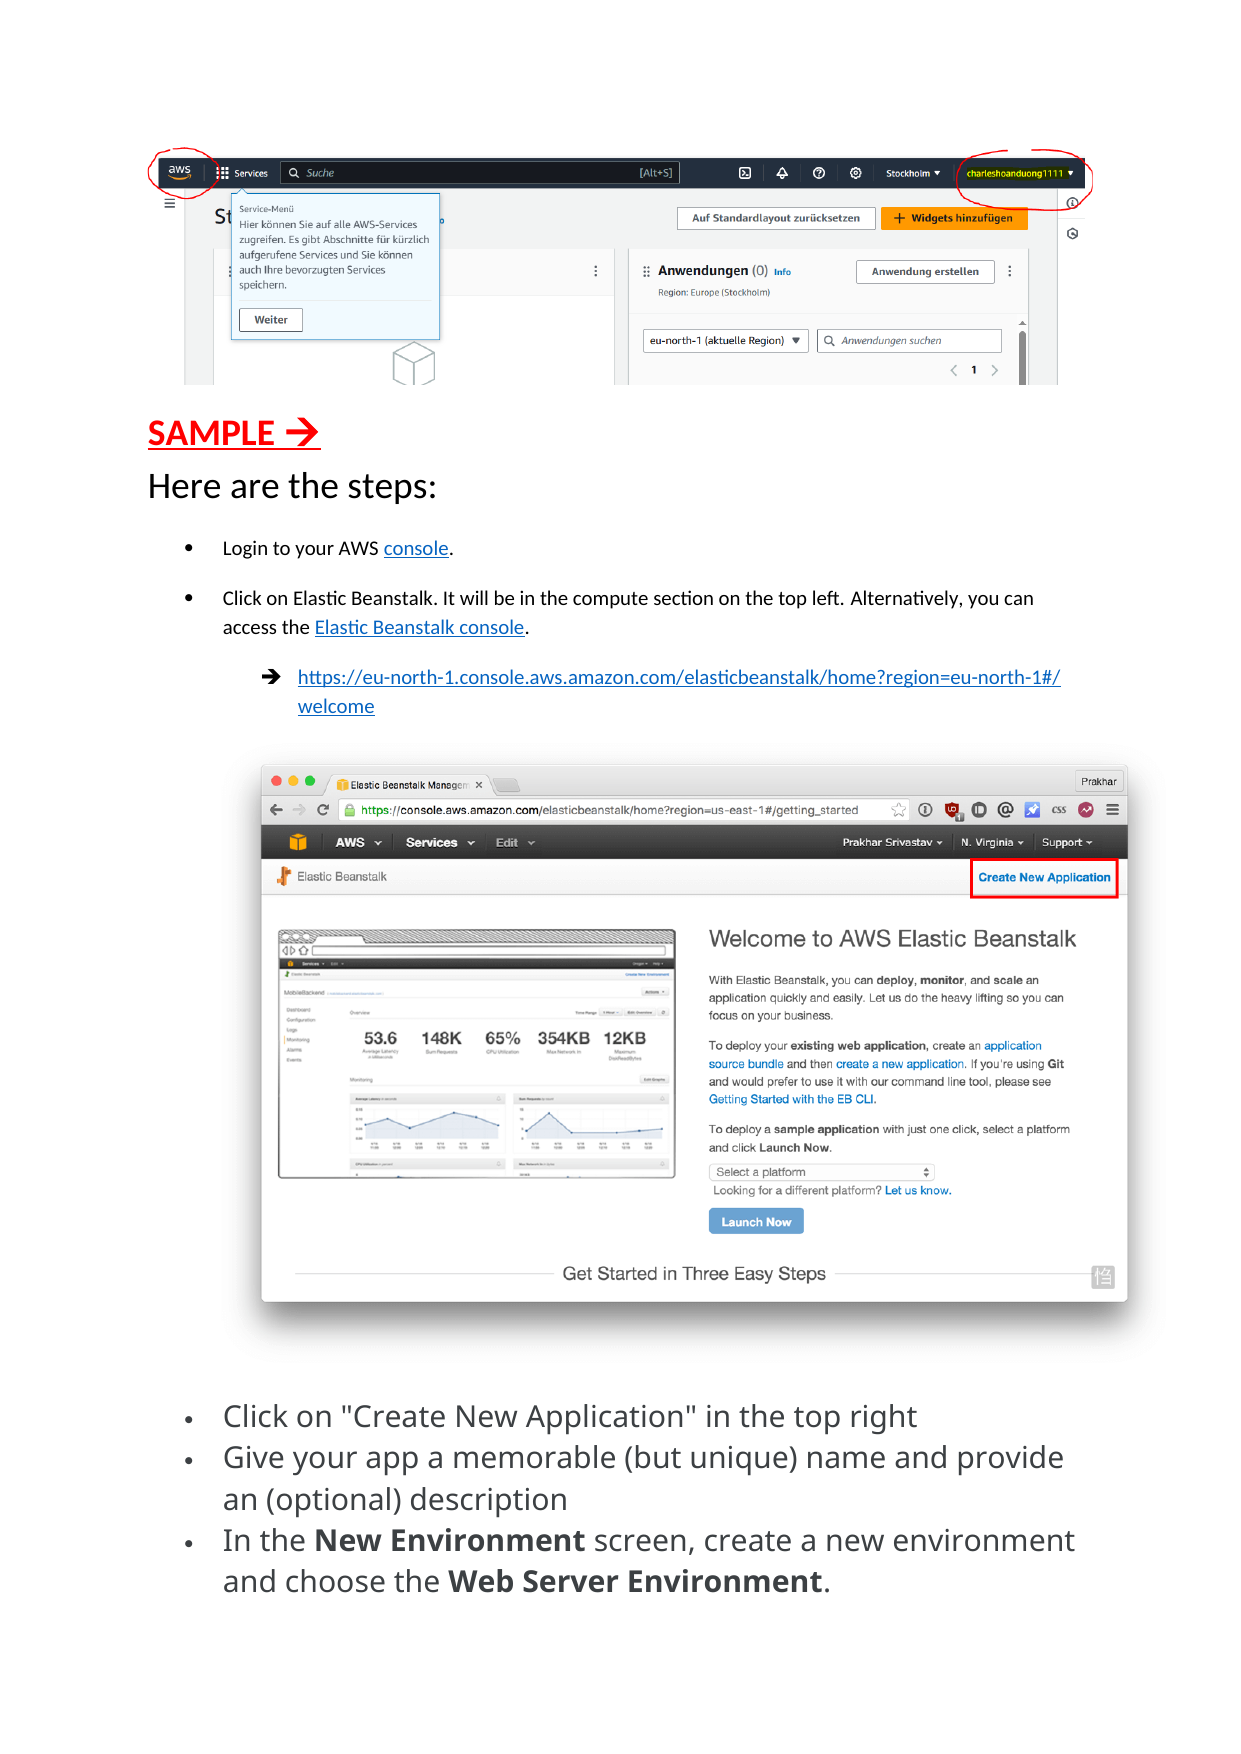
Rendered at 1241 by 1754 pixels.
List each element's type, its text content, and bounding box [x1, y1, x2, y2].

picture [147, 147, 1093, 385]
list Click on "Create New Application" in the top right [185, 1396, 1093, 1437]
list Give your app a memorable (but unique) name and provide an (optional) description [185, 1437, 1093, 1519]
list Click on Elastic Beanstalk. It will be in the compute section on the top left. Alternatively, you can access the Elastic Beanstalk console. [185, 585, 1093, 640]
picture [221, 743, 1167, 1363]
text SAMPLE Here are the steps: [148, 409, 1093, 507]
list In the New Environment screen, create a new environment and choose the Web Server Environment. [185, 1519, 1093, 1601]
list https://eu-north-1.console.aws.amazon.com/elasticbeanstalk/home?region=eu-north-1#/welcome [260, 664, 1093, 719]
list Login to your AWS console. [185, 535, 1093, 561]
